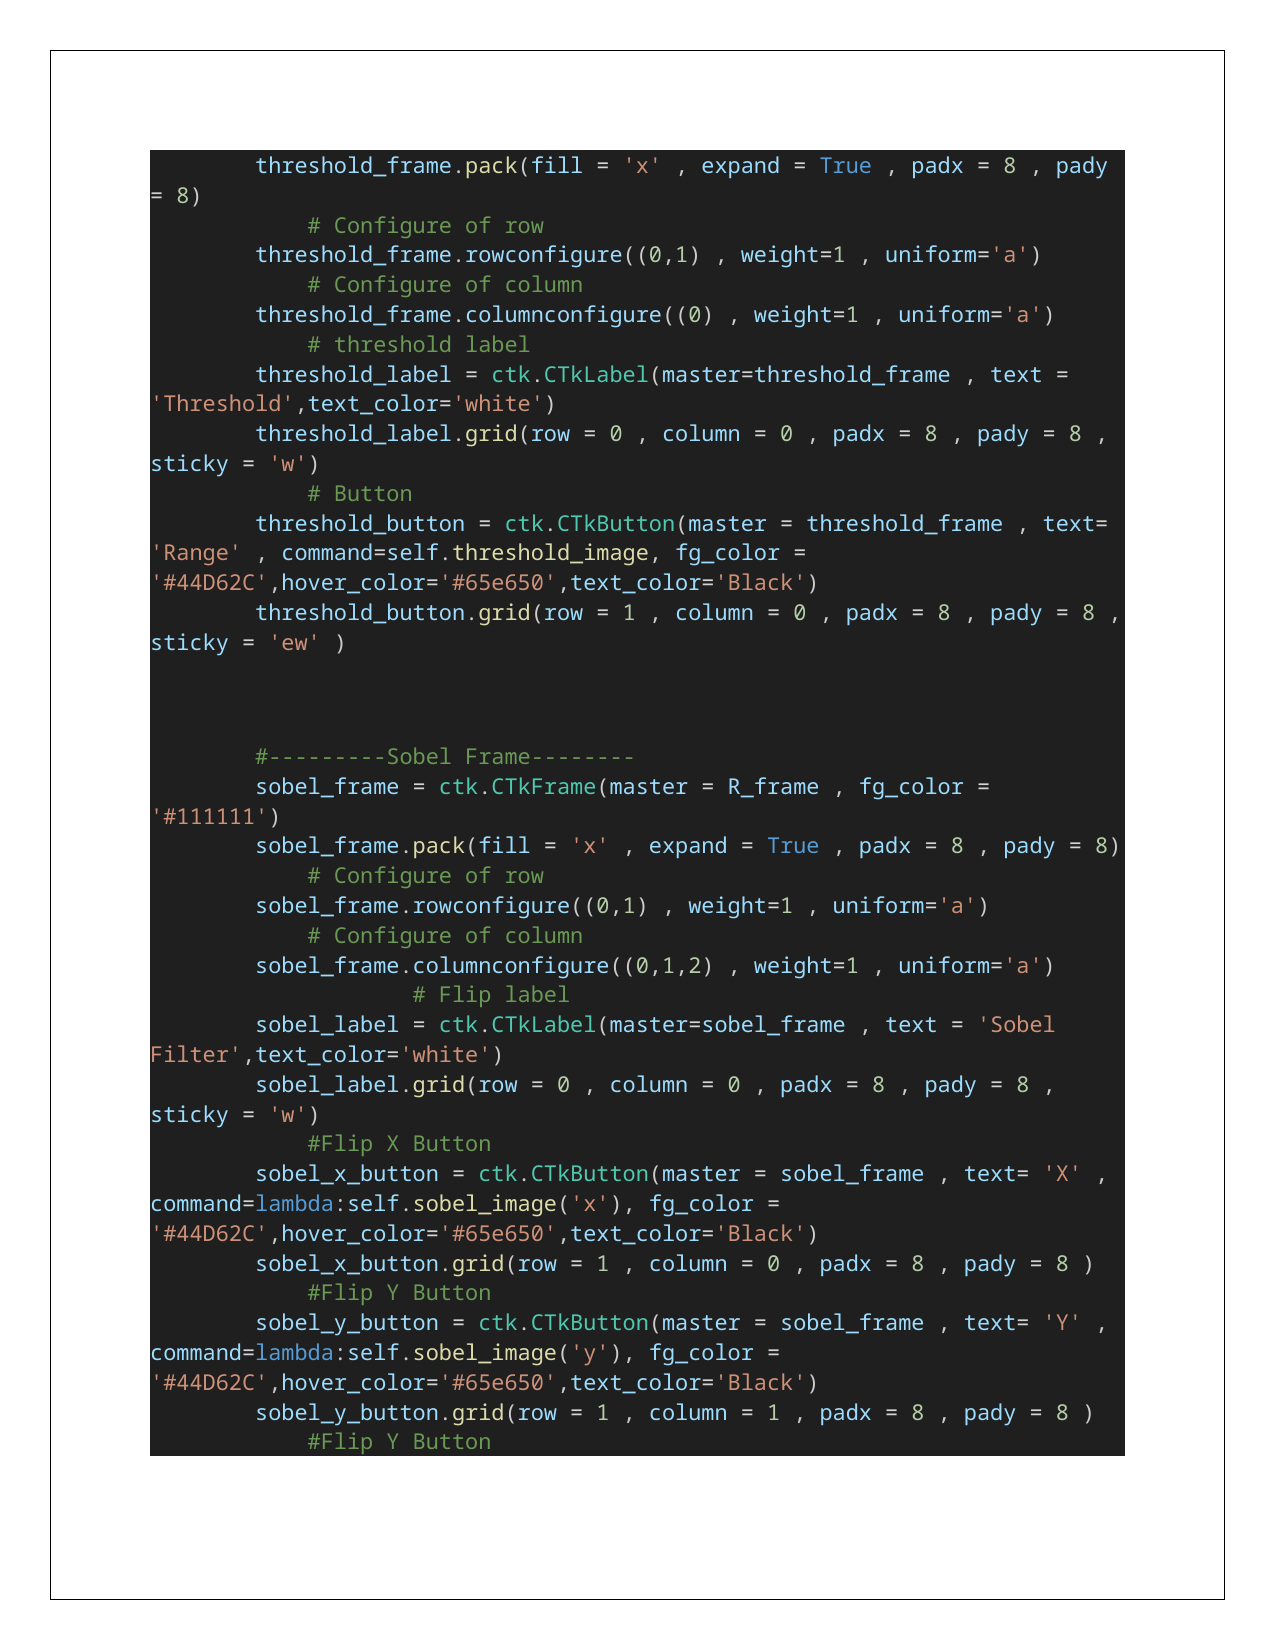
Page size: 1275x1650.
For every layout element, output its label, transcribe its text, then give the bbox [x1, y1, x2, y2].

text sobel_x_button.grid(row = 1 , column = 0 , padx = 8 , pady = 8 ) [150, 1247, 1125, 1277]
text sobel_label.grid(row = 0 , column = 0 , padx = 8 , pady = 8 , sticky = 'w') [150, 1069, 1125, 1128]
text threshold_label = ctk.CTkLabel(master=threshold_frame , text = 'Threshold',text_color='white') [150, 358, 1125, 418]
text sobel_frame.columnconfigure((0,1,2) , weight=1 , uniform='a') [150, 949, 1125, 979]
text threshold_button = ctk.CTkButton(master = threshold_frame , text= 'Range' , command=self.threshold_image, fg_color = '#44D62C',hover_color='#65e650',text_color='Black') [150, 507, 1125, 597]
text # Configure of row [150, 209, 1125, 239]
text threshold_button.grid(row = 1 , column = 0 , padx = 8 , pady = 8 , sticky = 'ew' ) [150, 597, 1125, 656]
text # Configure of row [150, 860, 1125, 890]
text sobel_frame.rowconfigure((0,1) , weight=1 , uniform='a') [150, 890, 1125, 920]
text sobel_y_button.grid(row = 1 , column = 1 , padx = 8 , pady = 8 ) [150, 1396, 1125, 1426]
text #Flip X Button [150, 1128, 1125, 1158]
text # Configure of column [150, 269, 1125, 299]
text # Flip label [150, 979, 1125, 1009]
text sobel_y_button = ctk.CTkButton(master = sobel_frame , text= 'Y' , command=lambda:self.sobel_image('y'), fg_color = '#44D62C',hover_color='#65e650',text_color='Black') [150, 1307, 1125, 1396]
text #---------Sobel Frame-------- [150, 741, 1125, 771]
text sobel_label = ctk.CTkLabel(master=sobel_frame , text = 'Sobel Filter',text_color='white') [150, 1009, 1125, 1069]
text #Flip Y Button [150, 1277, 1125, 1307]
text threshold_label.grid(row = 0 , column = 0 , padx = 8 , pady = 8 , sticky = 'w') [150, 418, 1125, 478]
text sobel_x_button = ctk.CTkButton(master = sobel_frame , text= 'X' , command=lambda:self.sobel_image('x'), fg_color = '#44D62C',hover_color='#65e650',text_color='Black') [150, 1158, 1125, 1247]
text threshold_frame.pack(fill = 'x' , expand = True , padx = 8 , pady = 8) [150, 150, 1125, 209]
text # Configure of column [150, 920, 1125, 949]
text sobel_frame = ctk.CTkFrame(master = R_frame , fg_color = '#111111') [150, 771, 1125, 830]
text sobel_frame.pack(fill = 'x' , expand = True , padx = 8 , pady = 8) [150, 830, 1125, 860]
text threshold_frame.rowconfigure((0,1) , weight=1 , uniform='a') [150, 239, 1125, 269]
text threshold_frame.columnconfigure((0) , weight=1 , uniform='a') [150, 299, 1125, 329]
text #Flip Y Button [150, 1426, 1125, 1456]
text # Button [150, 478, 1125, 507]
text # threshold label [150, 329, 1125, 358]
